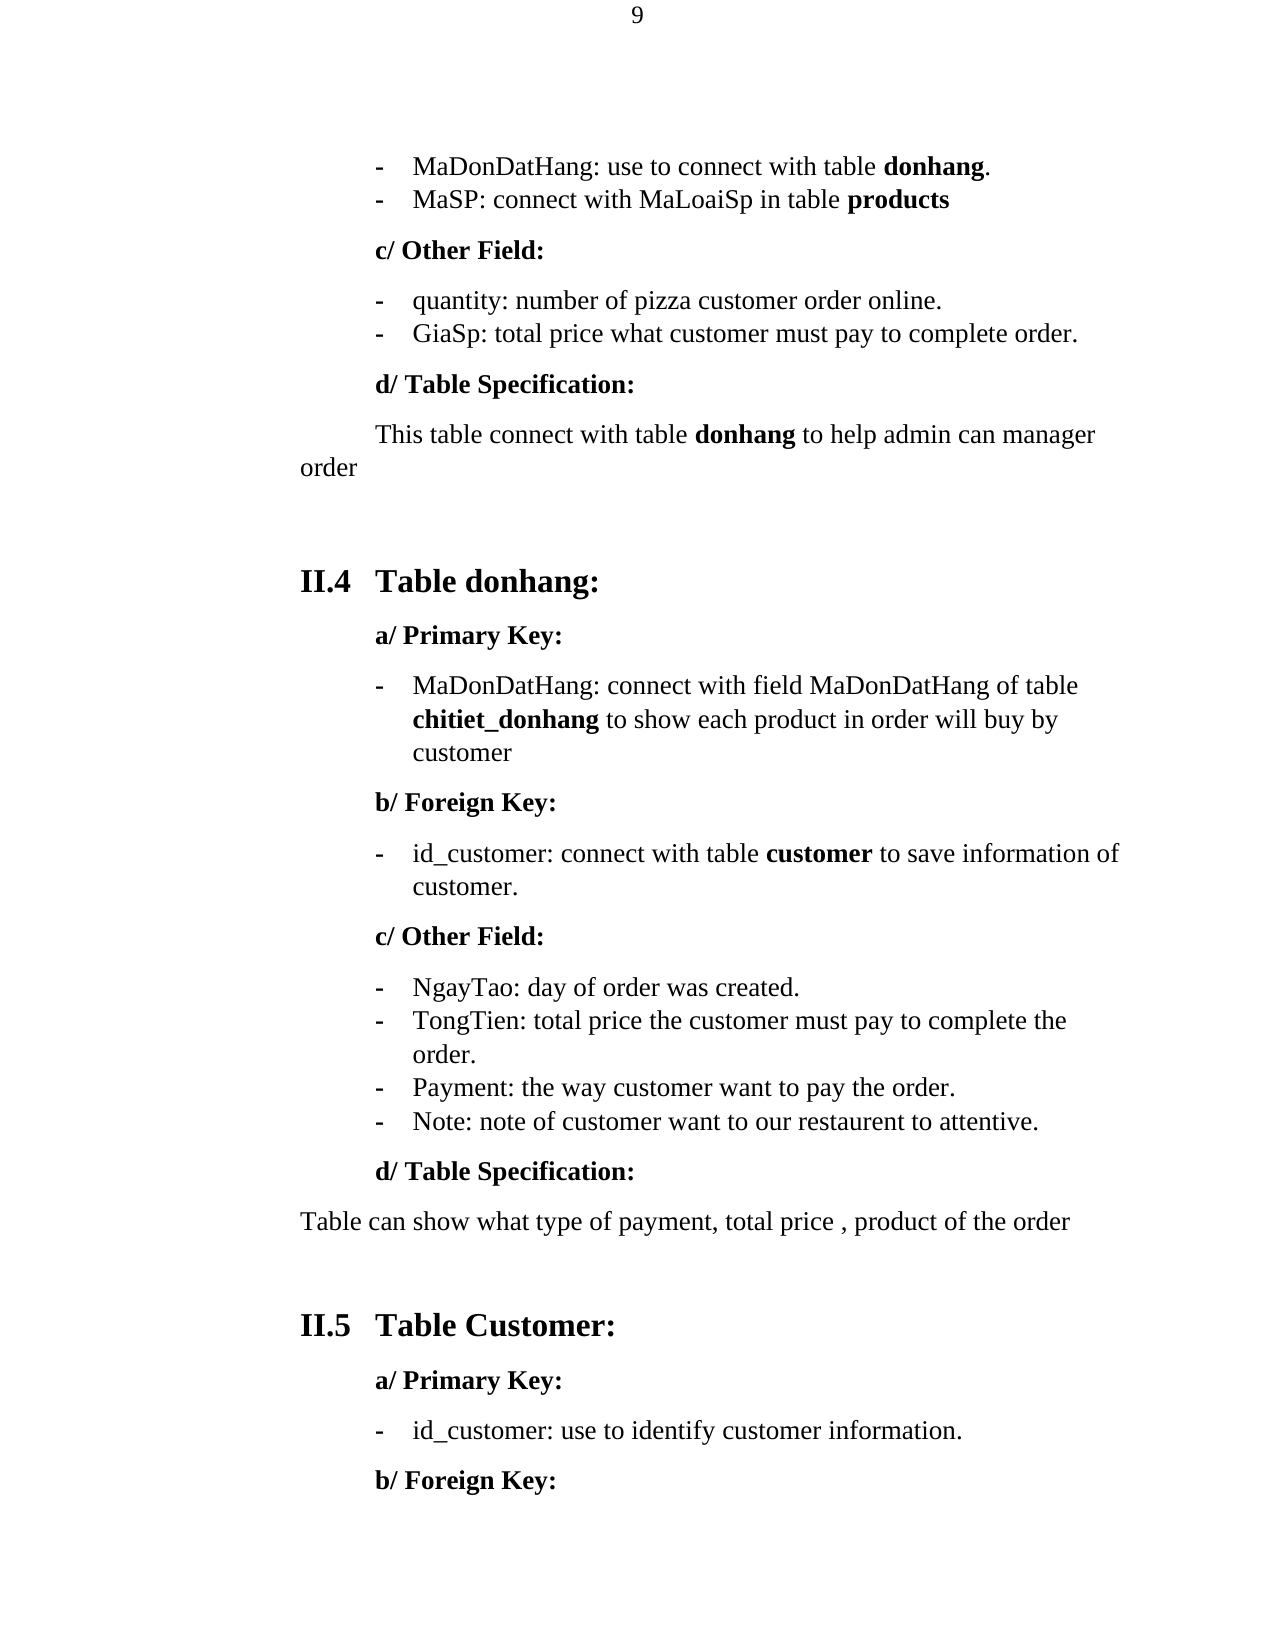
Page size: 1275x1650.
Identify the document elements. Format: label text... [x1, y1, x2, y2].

list Payment: the way customer want to pay the order. [375, 1071, 1125, 1102]
list MaDonDatHang: use to connect with table donhang. [375, 150, 1125, 181]
list Table donhang: [300, 561, 1125, 599]
text c/ Other Field: [375, 234, 1125, 265]
list quantity: number of pizza customer order online. [375, 284, 1125, 315]
list NgayTao: day of order was created. [375, 971, 1125, 1002]
list id_customer: connect with table customer to save information of customer. [375, 837, 1125, 901]
text b/ Foreign Key: [375, 1464, 1125, 1495]
text Table can show what type of payment, total price , product of the order [300, 1205, 1125, 1236]
list id_customer: use to identify customer information. [375, 1414, 1125, 1445]
list TongTien: total price the customer must pay to complete the order. [375, 1004, 1125, 1069]
list Table Customer: [300, 1306, 1125, 1344]
list MaSP: connect with MaLoaiSp in table products [375, 183, 1125, 215]
text d/ Table Specification: [300, 1155, 1125, 1186]
list GiaSp: total price what customer must pay to complete order. [375, 317, 1125, 349]
text b/ Foreign Key: [375, 787, 1125, 818]
text This table connect with table donhang to help admin can manager order [300, 418, 1125, 483]
text c/ Other Field: [375, 921, 1125, 952]
text a/ Primary Key: [375, 619, 1125, 650]
list Note: note of customer want to our restaurent to attentive. [375, 1105, 1125, 1136]
list MaDonDatHang: connect with field MaDonDatHang of table chitiet_donhang to show each product in order will buy by customer [375, 669, 1125, 767]
text a/ Primary Key: [375, 1364, 1125, 1395]
text d/ Table Specification: [300, 368, 1125, 399]
